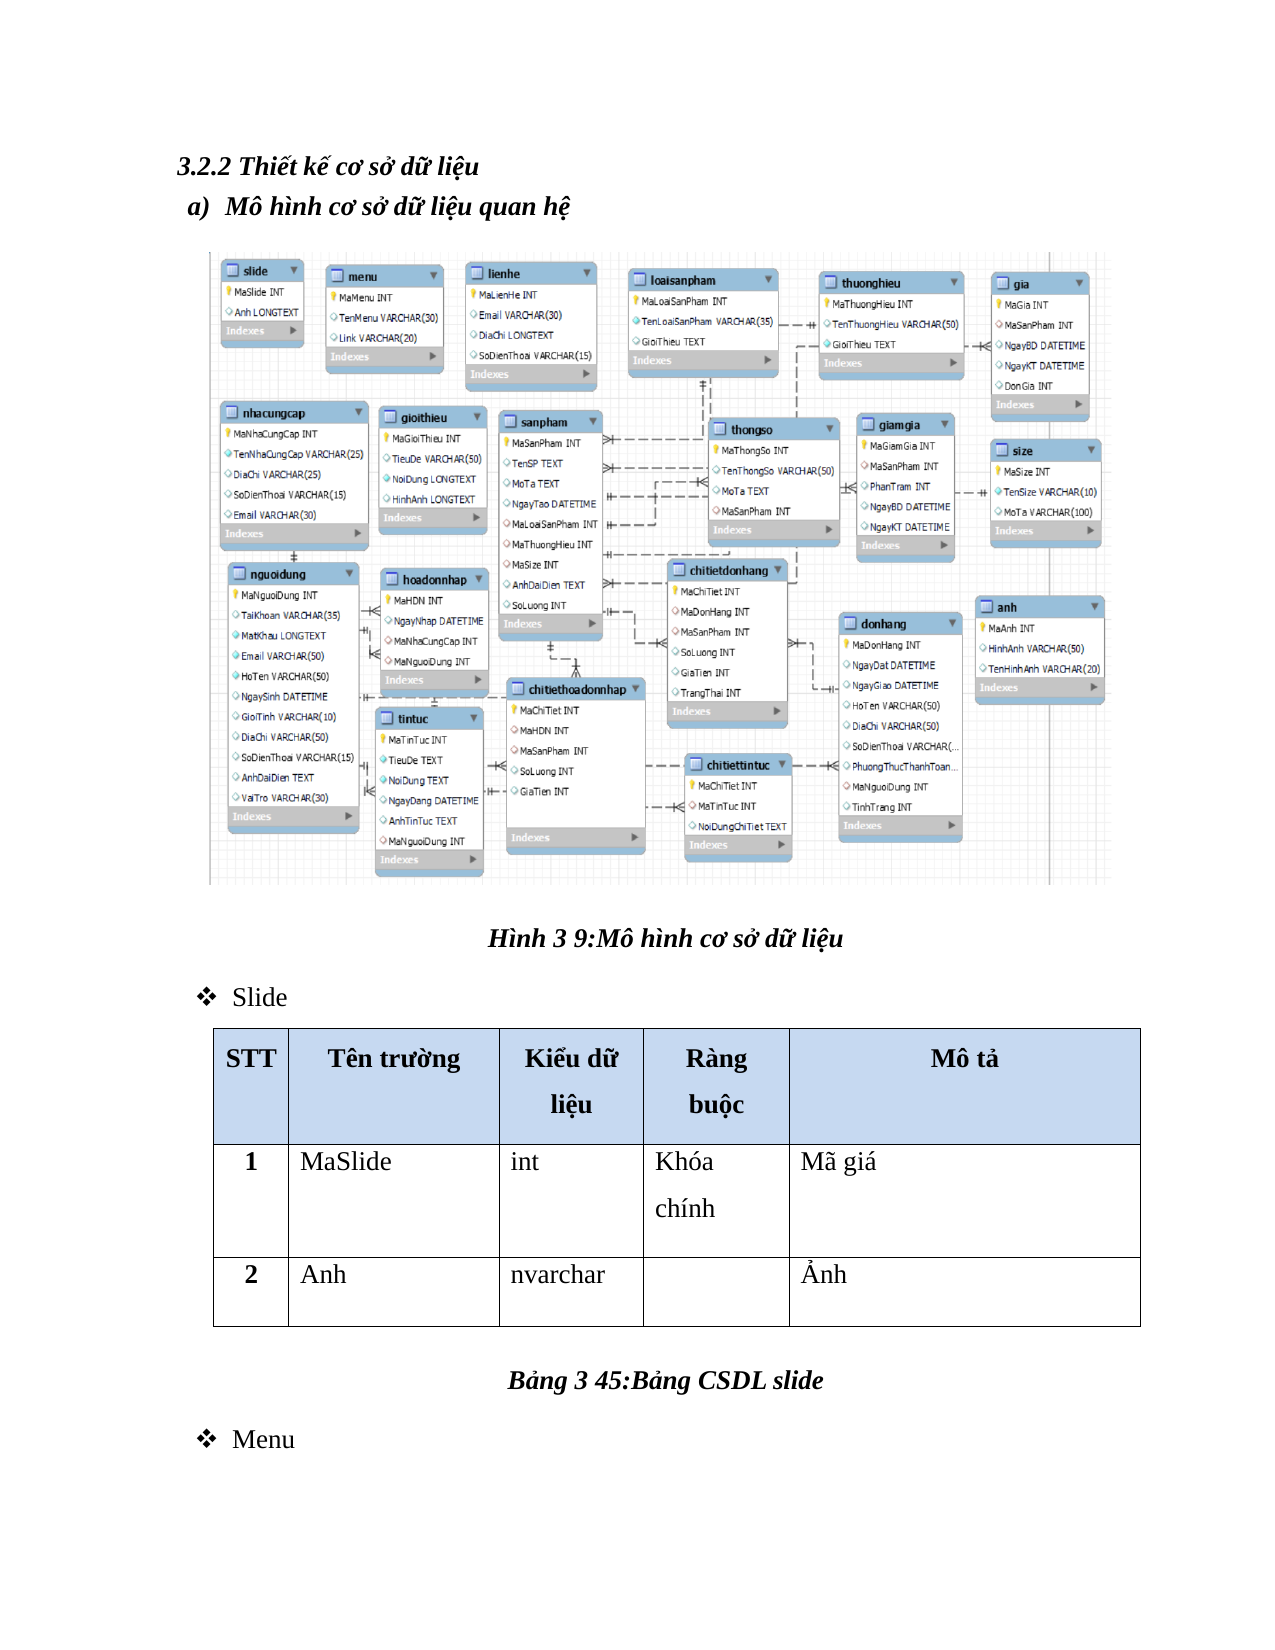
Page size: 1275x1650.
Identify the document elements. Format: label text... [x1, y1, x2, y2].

table_header Ràng buộc [644, 1029, 789, 1144]
table_header Kiểu dữ liệu [500, 1029, 643, 1144]
list Mô hình cơ sở dữ liệu quan hệ [187, 190, 1125, 222]
list Menu [194, 1423, 1125, 1454]
table_cell Anh [289, 1258, 499, 1326]
table_header STT [214, 1029, 288, 1144]
text 3.2.2 Thiết kế cơ sở dữ liệu [150, 150, 1125, 181]
table_cell Khóa chính [644, 1145, 789, 1257]
table_cell nvarchar [500, 1258, 643, 1326]
table_header Tên trường [289, 1029, 499, 1144]
table_cell Ảnh [790, 1258, 1140, 1326]
table_cell 2 [214, 1258, 288, 1326]
table_cell int [500, 1145, 643, 1257]
table_cell [644, 1258, 789, 1326]
picture [209, 252, 1112, 885]
list Slide [194, 981, 1125, 1013]
table_cell 1 [214, 1145, 288, 1257]
table_cell Mã giá [790, 1145, 1140, 1257]
table_cell MaSlide [289, 1145, 499, 1257]
table_header Mô tả [790, 1029, 1140, 1144]
